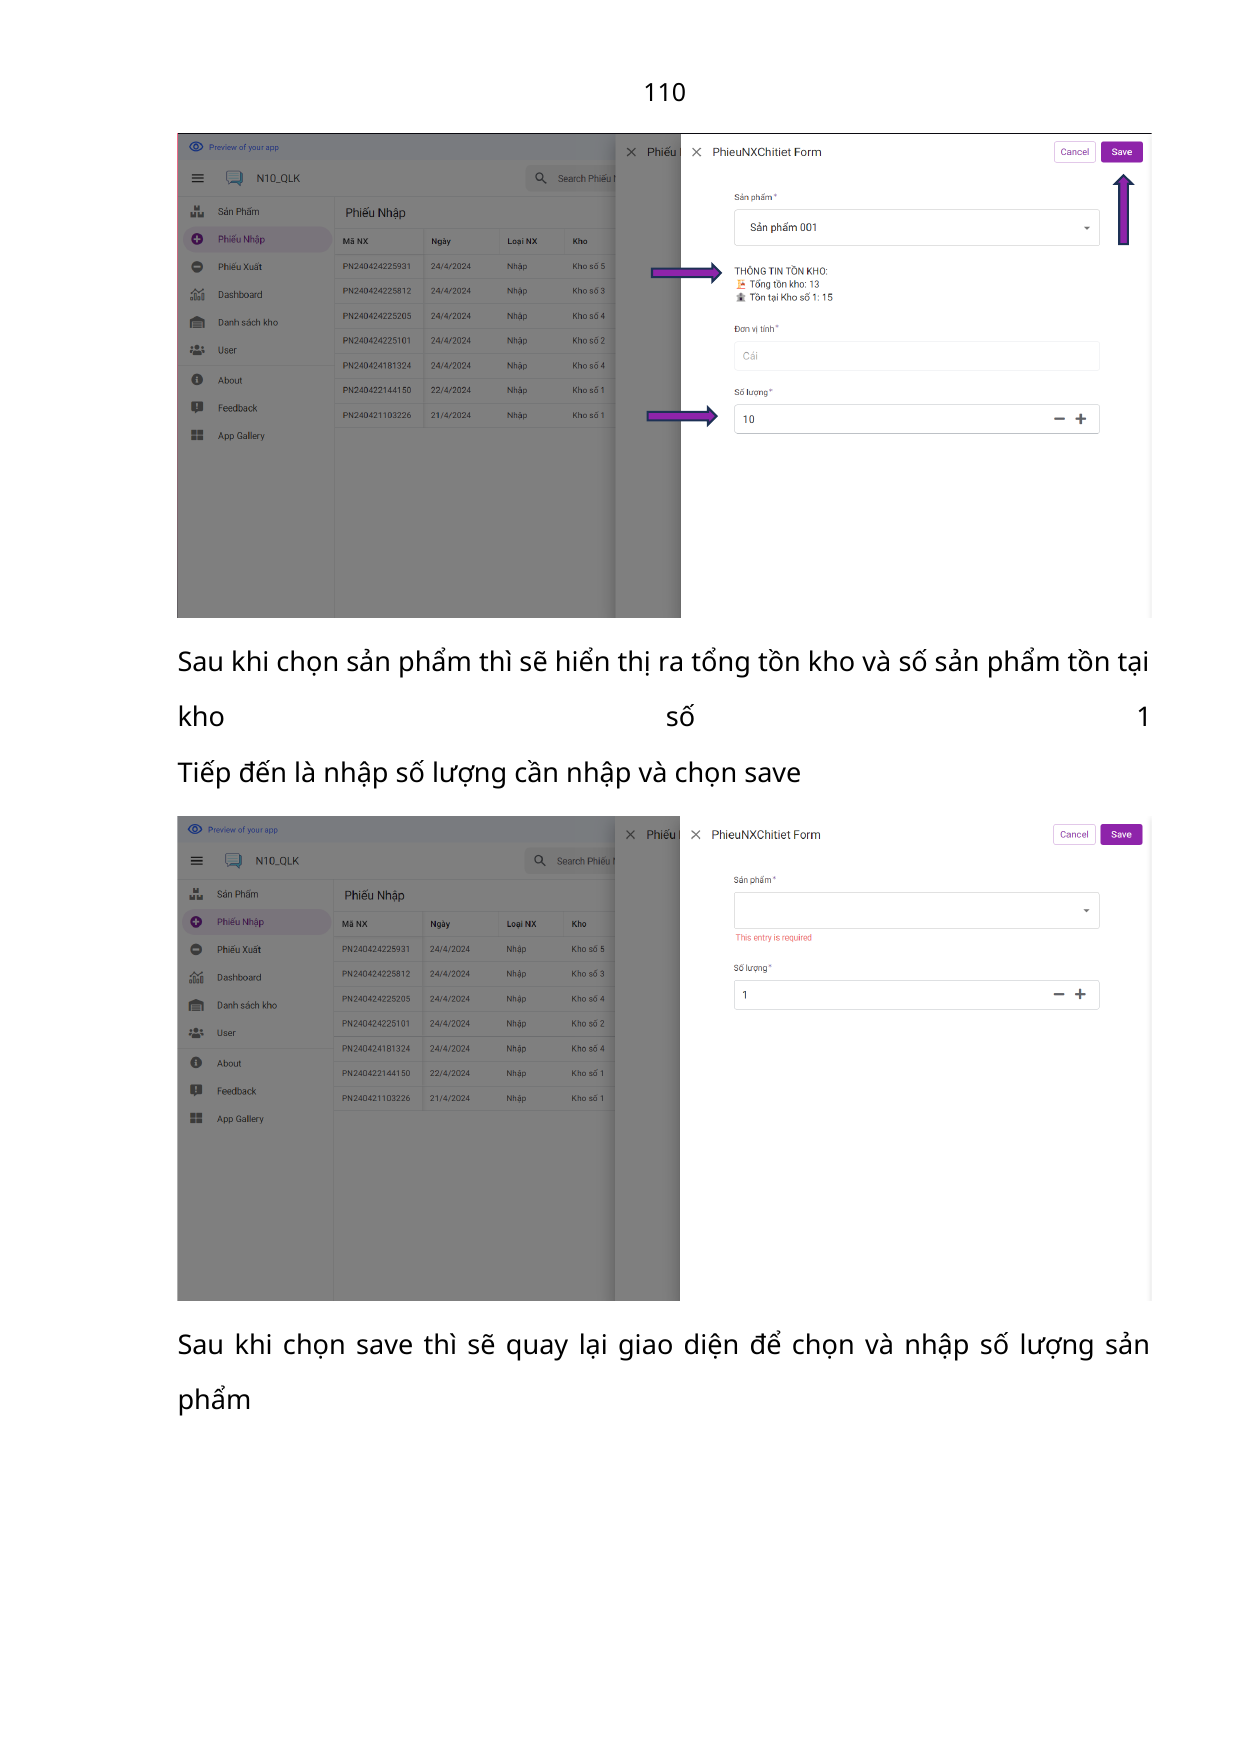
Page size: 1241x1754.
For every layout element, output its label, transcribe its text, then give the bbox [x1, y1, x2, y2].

picture [177, 816, 1152, 1301]
text Sau khi chọn save thì sẽ quay lại giao diện để chọn và nhập số lượng sản phẩm [177, 1326, 1152, 1418]
picture [177, 133, 1152, 618]
text Sau khi chọn sản phẩm thì sẽ hiển thị ra tổng tồn kho và số sản phẩm tồn tại kho số 1 Tiếp đến là nhập số lượng cần nhập và chọn save [177, 643, 1152, 790]
